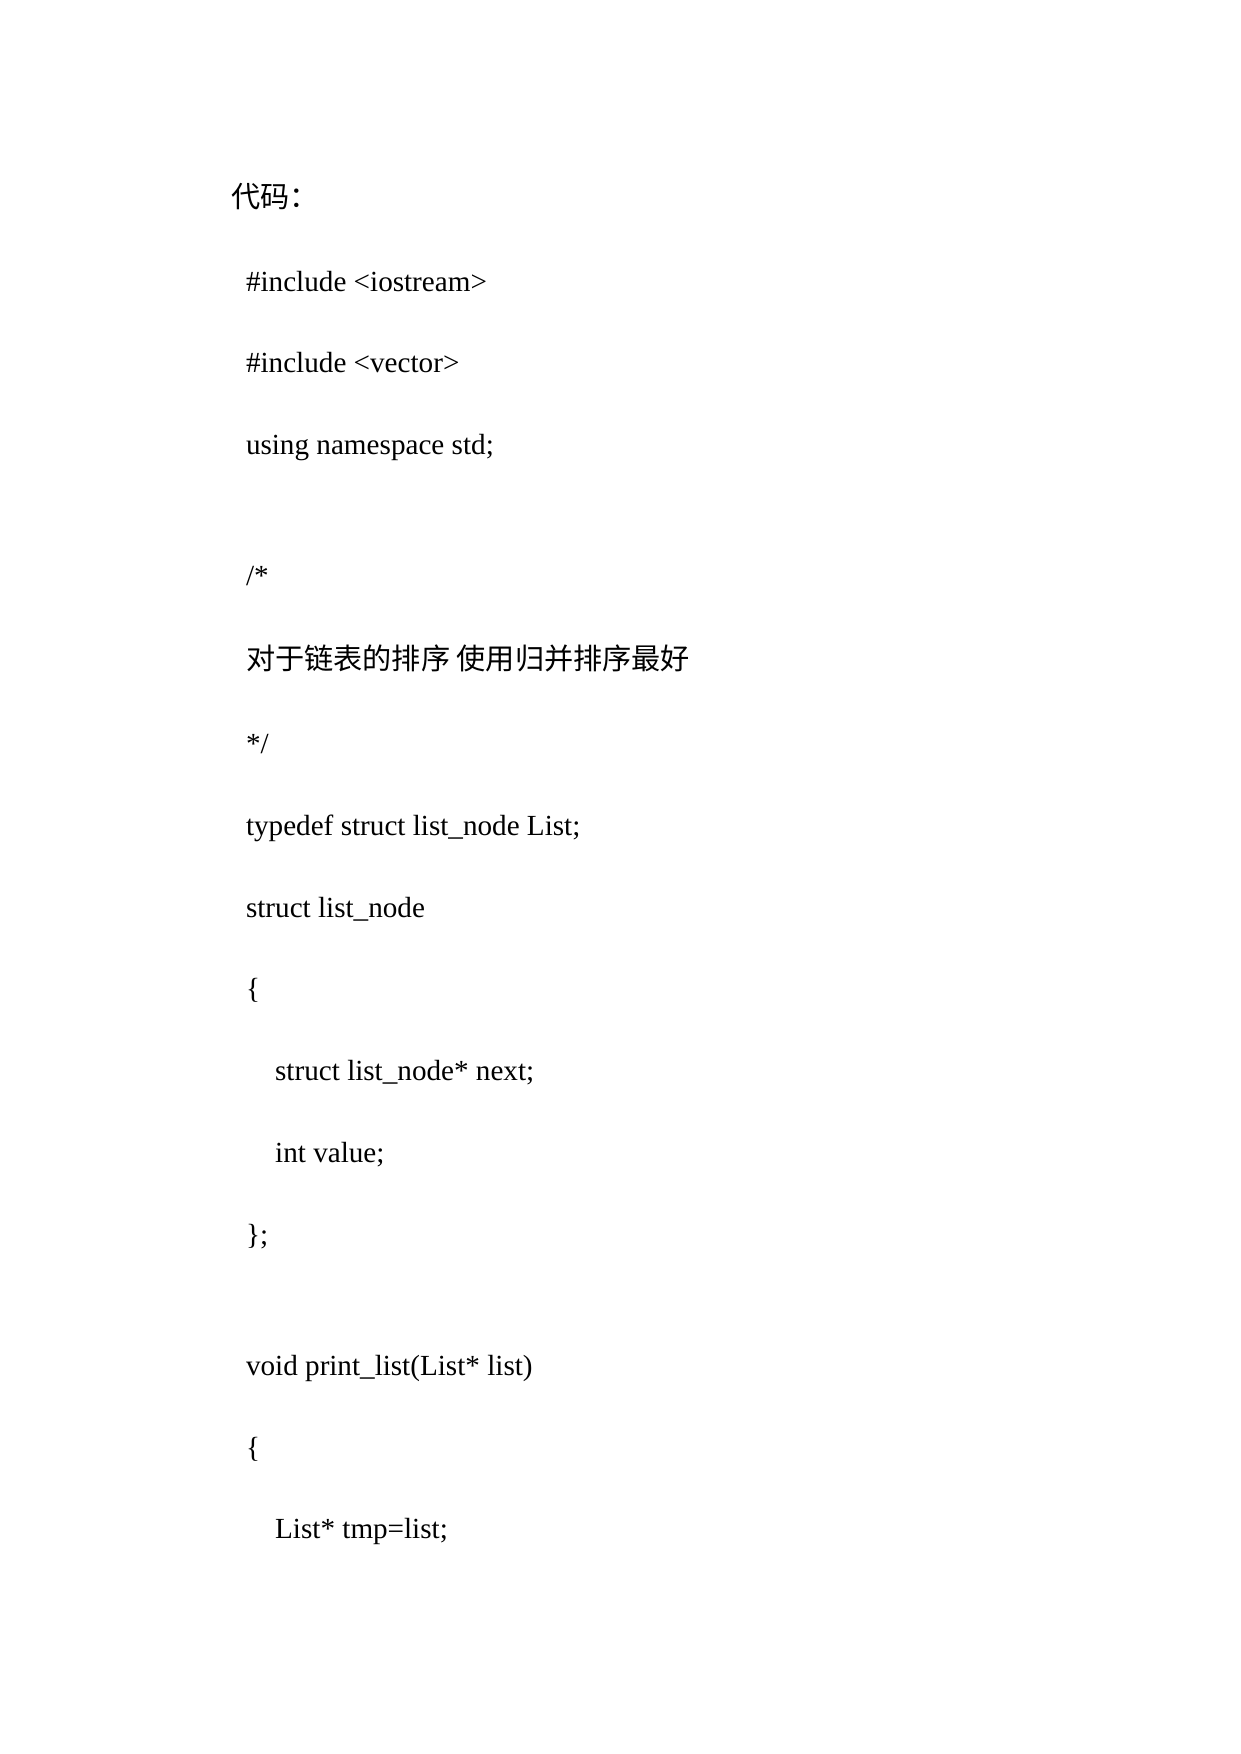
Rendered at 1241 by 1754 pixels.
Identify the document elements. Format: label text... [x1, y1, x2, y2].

text 对于链表的排序 使用归并排序最好 [246, 624, 1053, 689]
text typedef struct list_node List; [246, 792, 1053, 857]
text struct list_node [246, 874, 1053, 939]
text #include <iostream> [246, 248, 1053, 313]
text int value; [246, 1119, 1053, 1184]
text struct list_node* next; [246, 1038, 1053, 1103]
text { [246, 956, 1053, 1021]
text */ [246, 711, 1053, 776]
text using namespace std; [246, 412, 1053, 477]
text 代码： [187, 162, 1053, 227]
text { [246, 1414, 1053, 1479]
text void print_list(List* list) [246, 1332, 1053, 1397]
text /* [246, 543, 1053, 608]
text #include <vector> [246, 330, 1053, 395]
text }; [246, 1201, 1053, 1266]
text List* tmp=list; [246, 1496, 1053, 1561]
